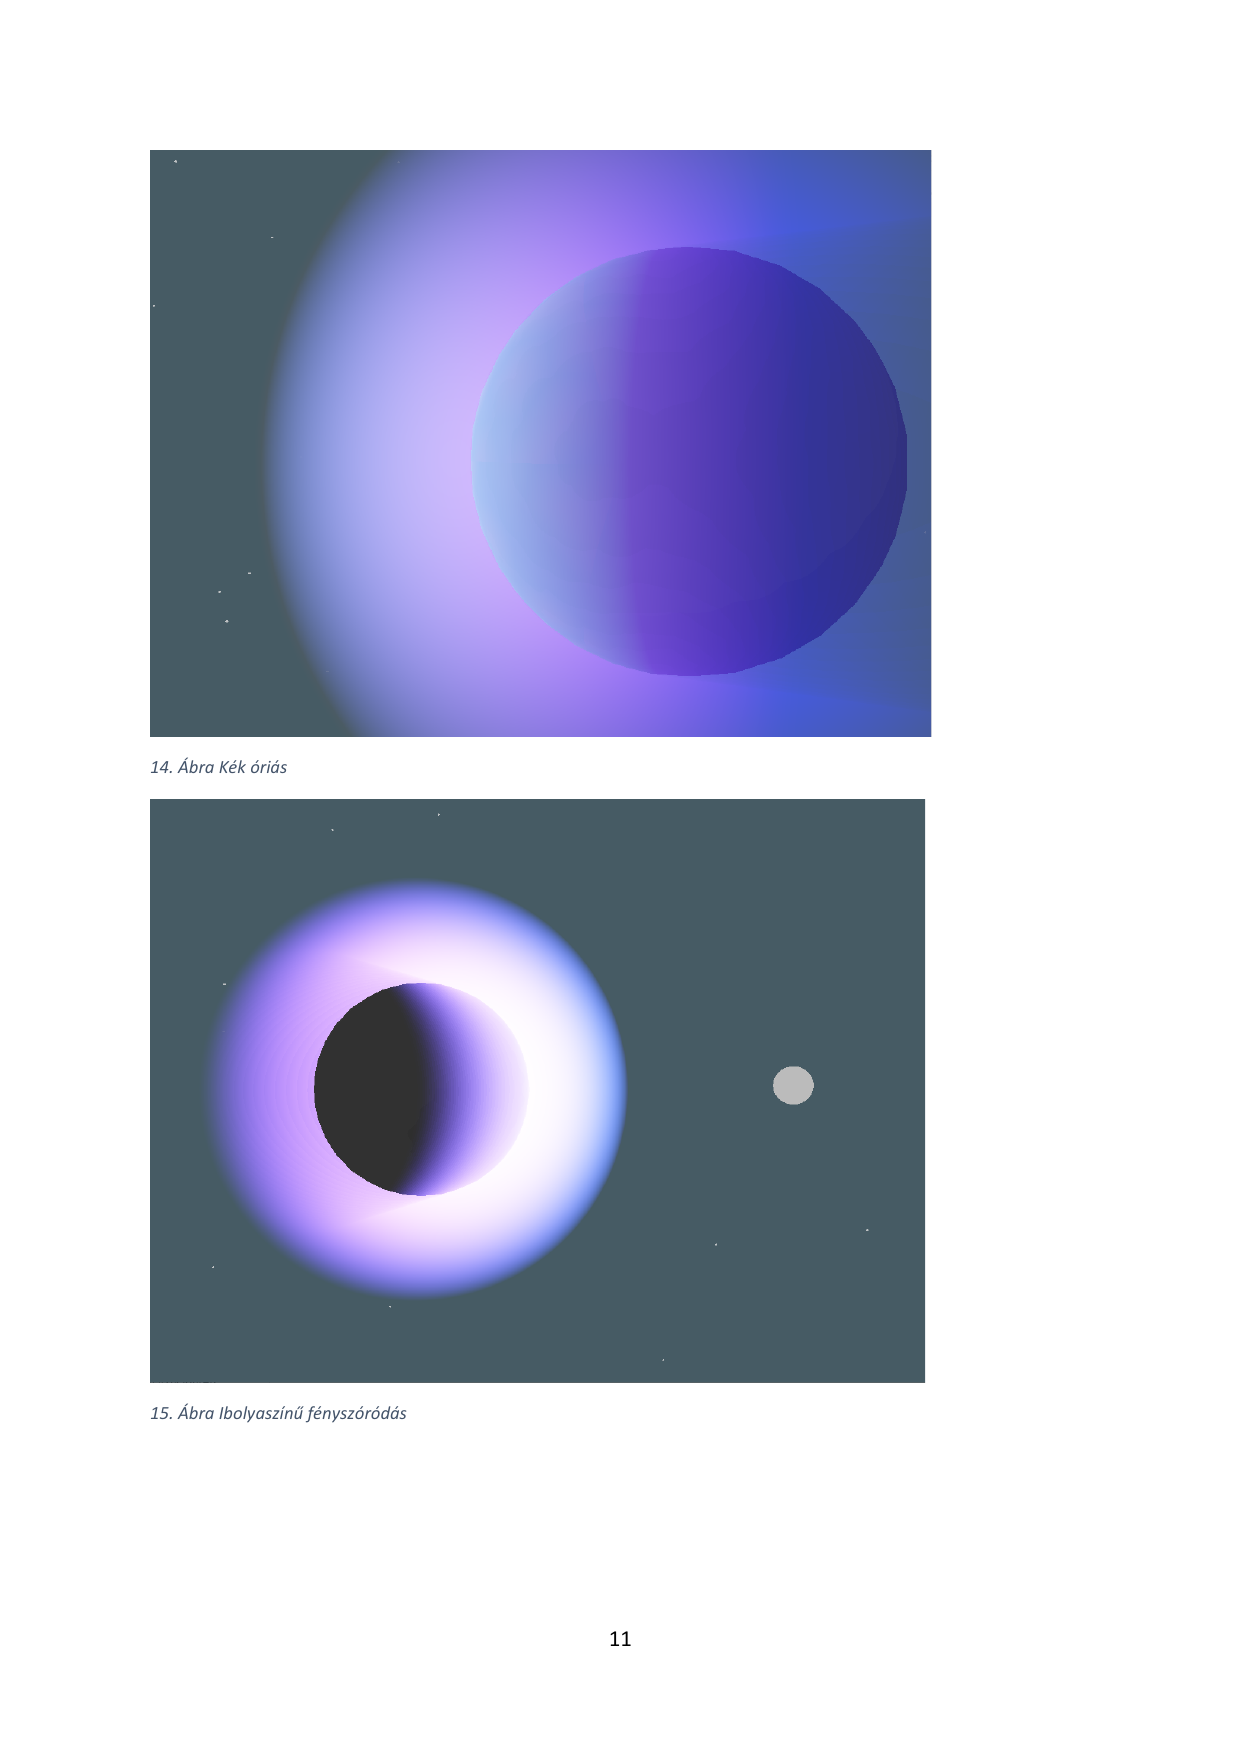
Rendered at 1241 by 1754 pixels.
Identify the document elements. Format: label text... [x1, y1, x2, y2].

picture [150, 150, 932, 737]
text 15. Ábra Ibolyaszínű fényszóródás [150, 1401, 1090, 1424]
text 14. Ábra Kék óriás [150, 755, 1090, 778]
picture [150, 799, 926, 1383]
